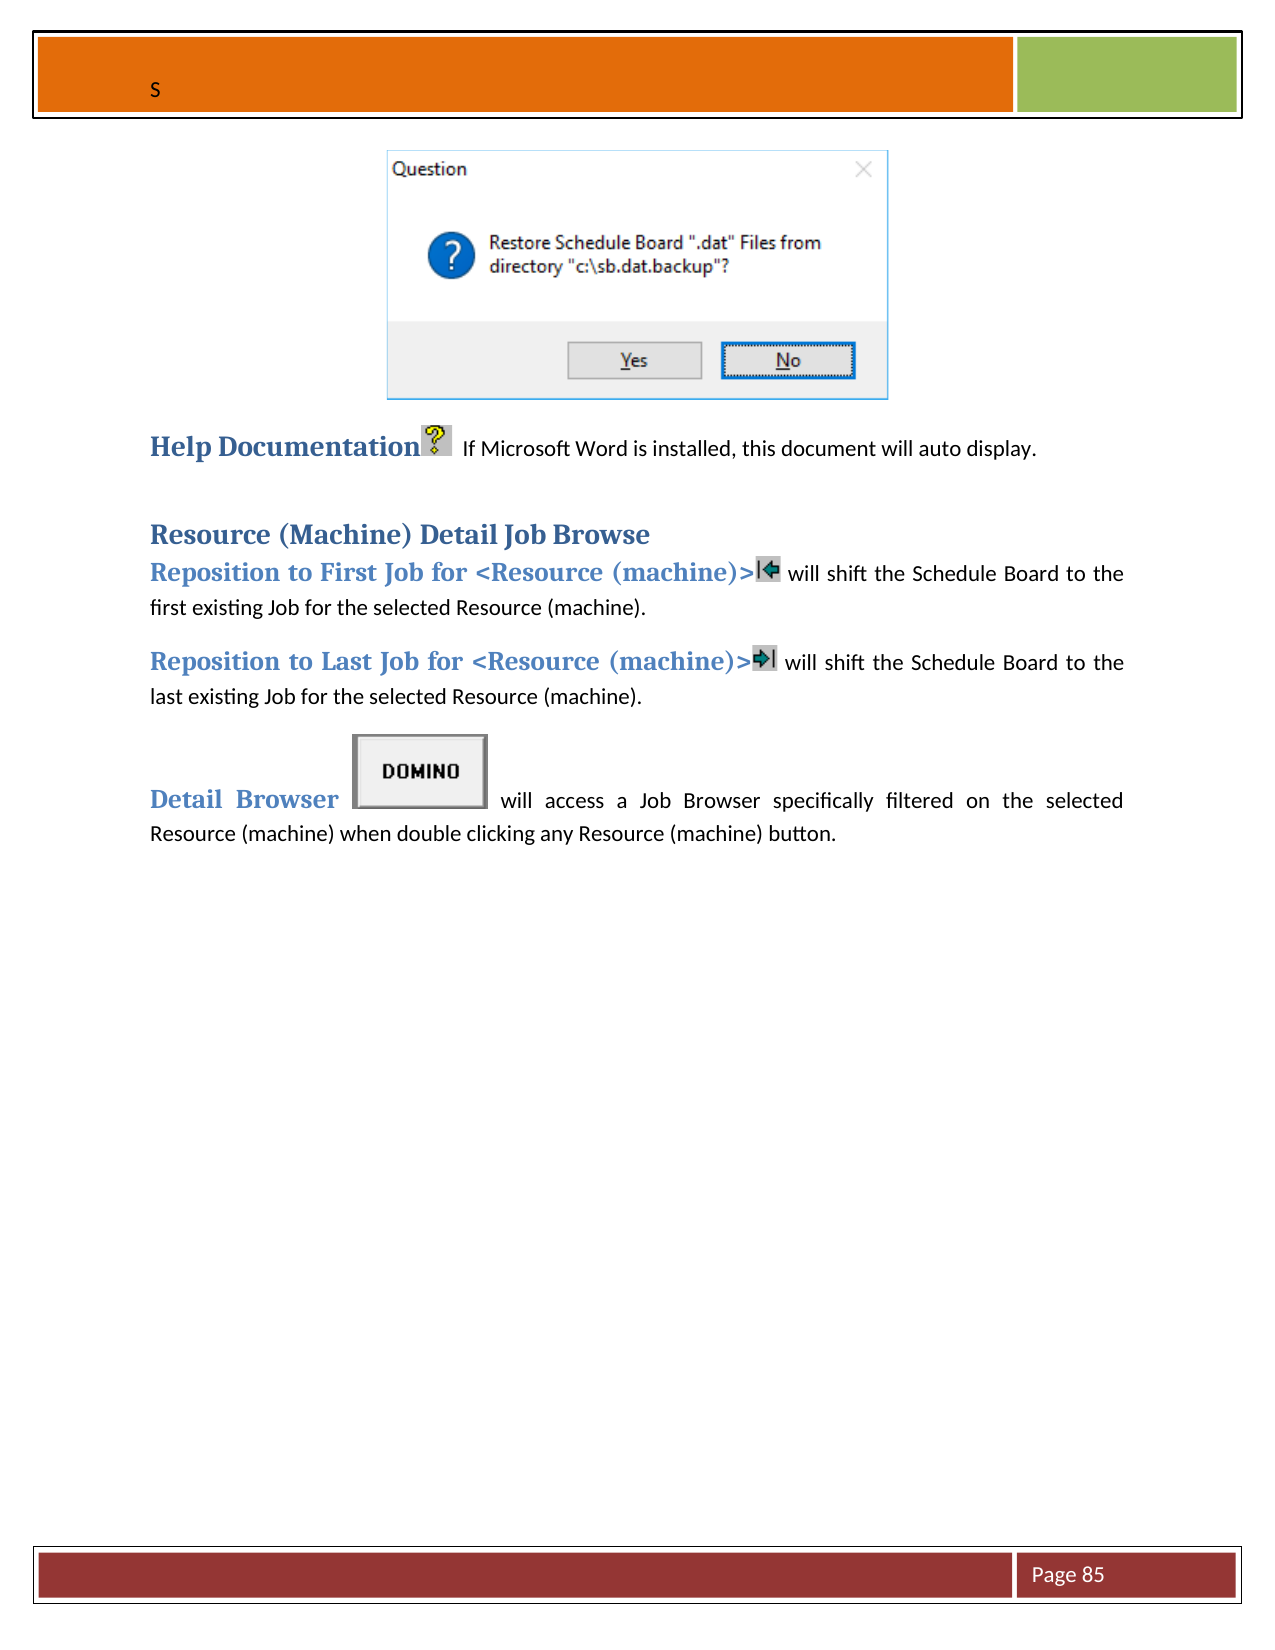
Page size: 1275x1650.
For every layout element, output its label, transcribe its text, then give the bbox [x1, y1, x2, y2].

picture [752, 645, 778, 671]
picture [421, 425, 453, 456]
text Detail Browser will access a Job Browser specifically filtered on the selected Resource (machine) when double clicking any Resource (machine) button. [150, 735, 1125, 847]
picture [352, 734, 488, 809]
picture [386, 150, 889, 400]
picture [755, 556, 781, 582]
text Reposition to Last Job for <Resource (machine)> will shift the Schedule Board to the last existing Job for the selected Resource (machine). [150, 646, 1125, 710]
text Reposition to First Job for <Resource (machine)> will shift the Schedule Board to the first existing Job for the selected Resource (machine). [150, 557, 1125, 621]
subtitle Resource (Machine) Detail Job Browse [150, 518, 1125, 552]
text Help Documentation If Microsoft Word is installed, this document will auto display. [150, 425, 1125, 463]
